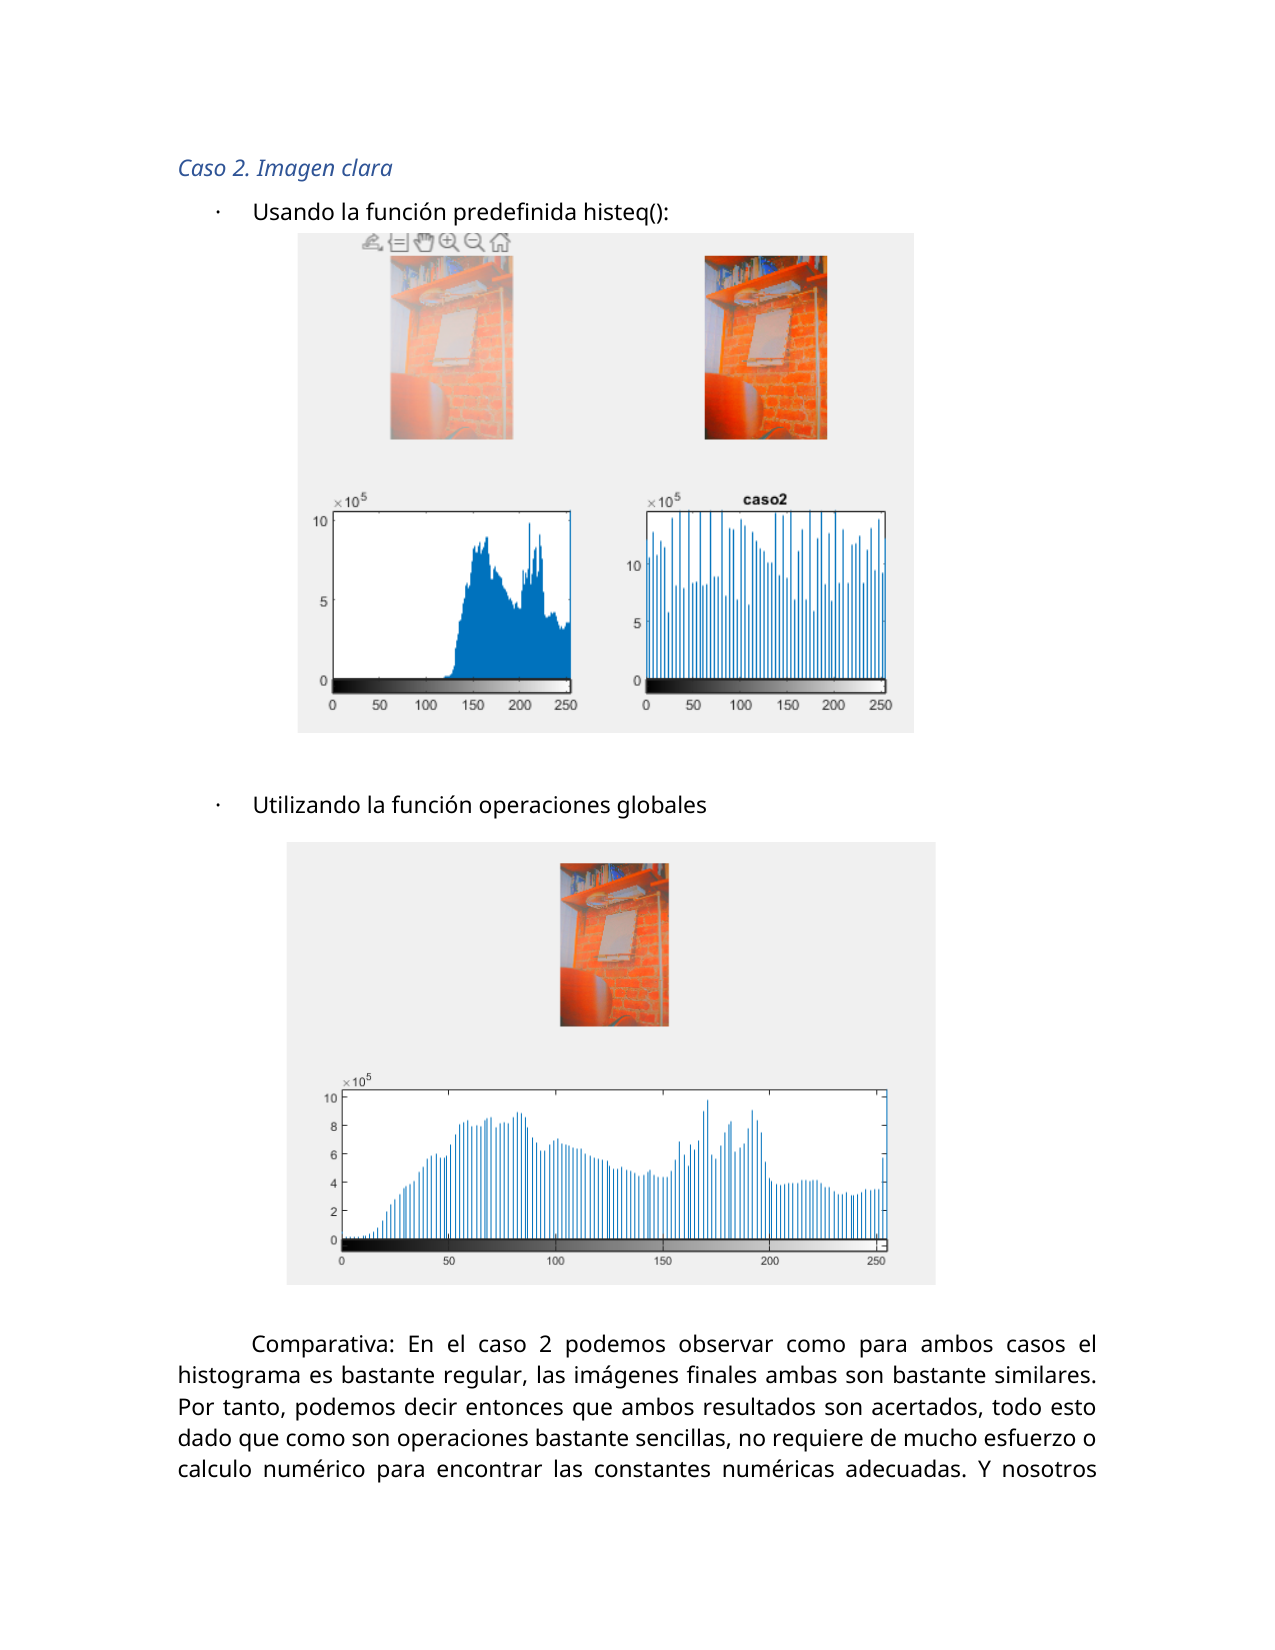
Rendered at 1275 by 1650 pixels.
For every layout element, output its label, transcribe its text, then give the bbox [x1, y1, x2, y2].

picture [297, 233, 914, 733]
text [177, 1328, 1098, 1484]
subtitle Caso 2. Imagen clara [177, 152, 1098, 183]
list Utilizando la función operaciones globales [215, 789, 1098, 820]
picture [286, 842, 936, 1285]
list Usando la función predefinida histeq(): [215, 196, 1098, 227]
